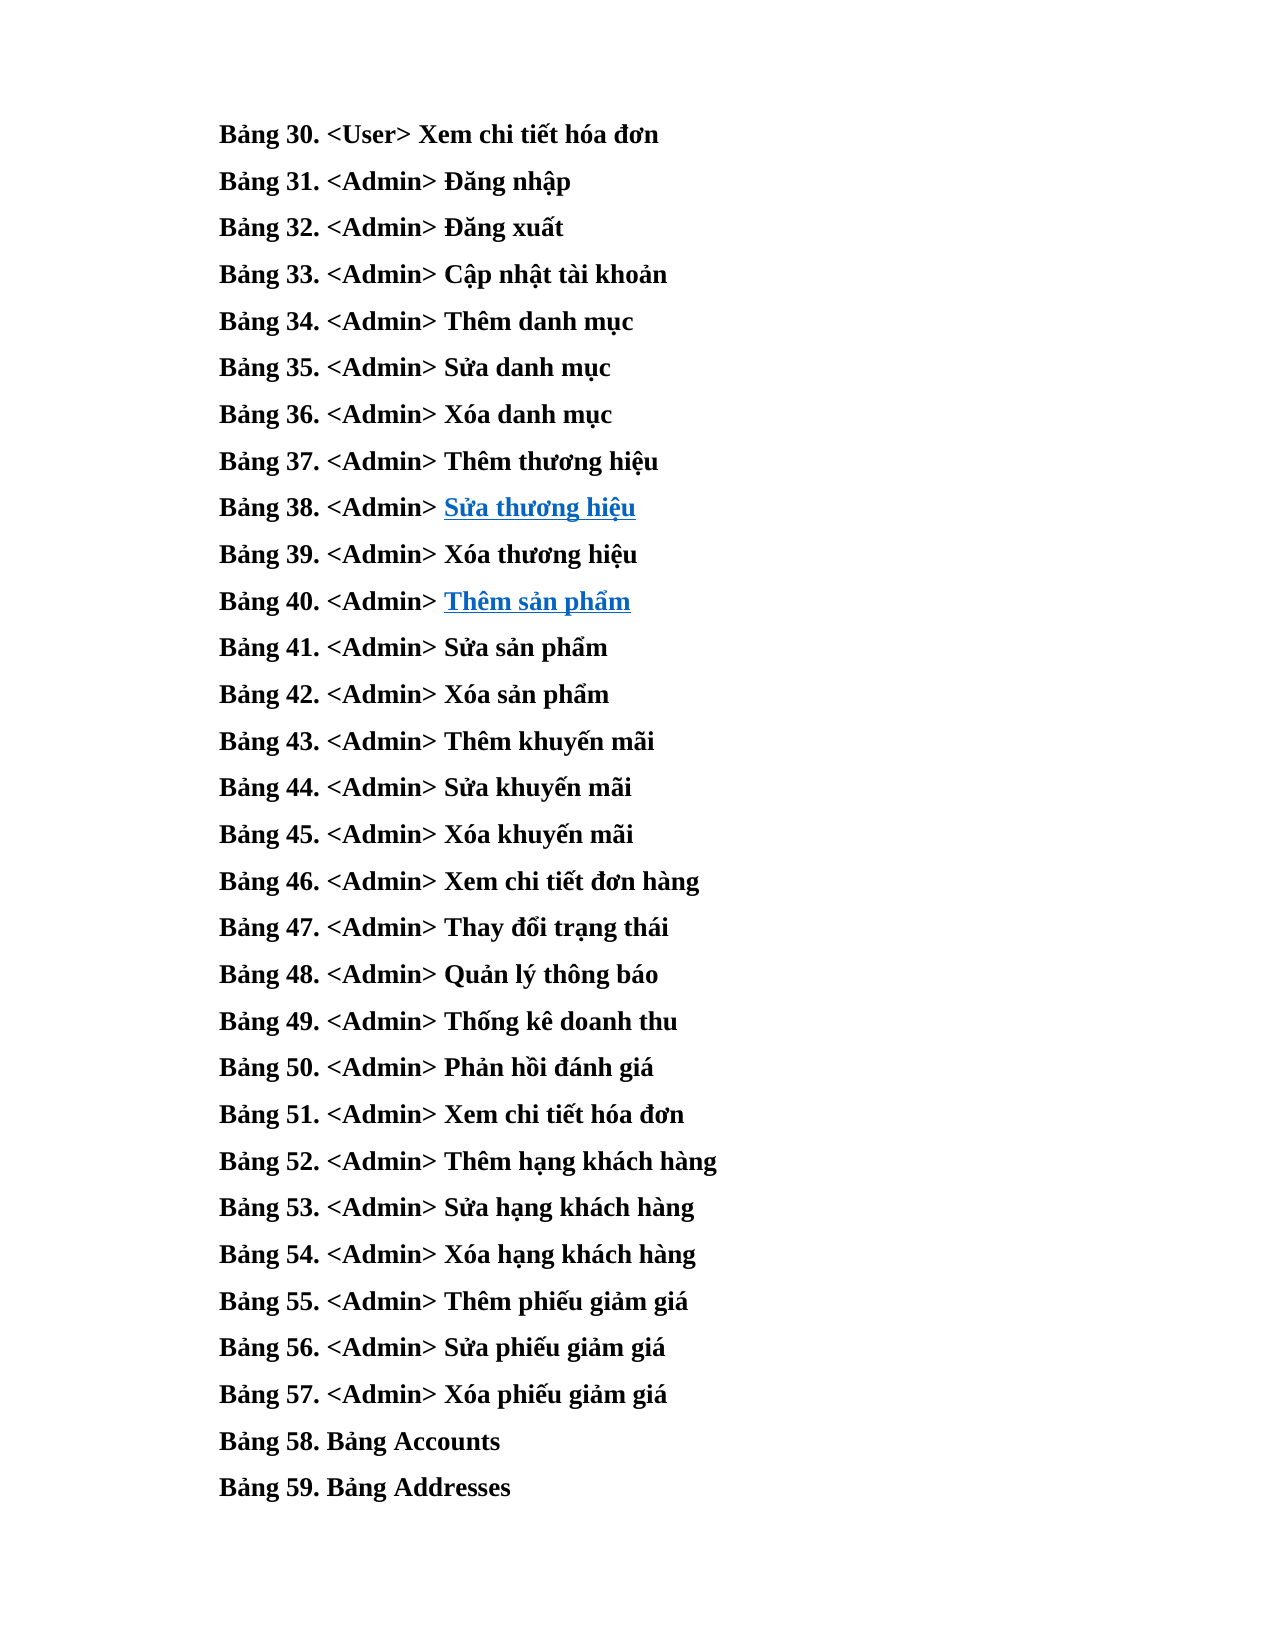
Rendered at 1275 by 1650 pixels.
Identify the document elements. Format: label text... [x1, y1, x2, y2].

text Bảng 54. <Admin> Xóa hạng khách hàng 73 [219, 1238, 1157, 1269]
text Bảng 34. <Admin> Thêm danh mục 56 [219, 305, 1157, 336]
text Bảng 46. <Admin> Xem chi tiết đơn hàng 67 [219, 865, 1157, 896]
text Bảng 35. <Admin> Sửa danh mục 57 [219, 351, 1157, 383]
text Bảng 36. <Admin> Xóa danh mục 57 [219, 398, 1157, 429]
text Bảng 55. <Admin> Thêm phiếu giảm giá 74 [219, 1285, 1157, 1316]
text Bảng 39. <Admin> Xóa thương hiệu 60 [219, 538, 1157, 569]
text Bảng 31. <Admin> Đăng nhập 53 [219, 165, 1157, 196]
text Bảng 53. <Admin> Sửa hạng khách hàng 72 [219, 1191, 1157, 1223]
text Bảng 51. <Admin> Xem chi tiết hóa đơn 70 [219, 1098, 1157, 1129]
text Bảng 49. <Admin> Thống kê doanh thu 69 [219, 1005, 1157, 1036]
text Bảng 32. <Admin> Đăng xuất 54 [219, 211, 1157, 243]
text Bảng 50. <Admin> Phản hồi đánh giá 69 [219, 1051, 1157, 1083]
text Bảng 33. <Admin> Cập nhật tài khoản 55 [219, 258, 1157, 289]
text Bảng 52. <Admin> Thêm hạng khách hàng 71 [219, 1145, 1157, 1176]
text Bảng 38. <Admin> Sửa thương hiệu 58 [219, 491, 1157, 523]
text Bảng 30. <User> Xem chi tiết hóa đơn 53 [219, 118, 1157, 149]
text Bảng 48. <Admin> Quản lý thông báo 68 [219, 958, 1157, 989]
text Bảng 37. <Admin> Thêm thương hiệu 58 [219, 445, 1157, 476]
text Bảng 47. <Admin> Thay đổi trạng thái 67 [219, 911, 1157, 943]
